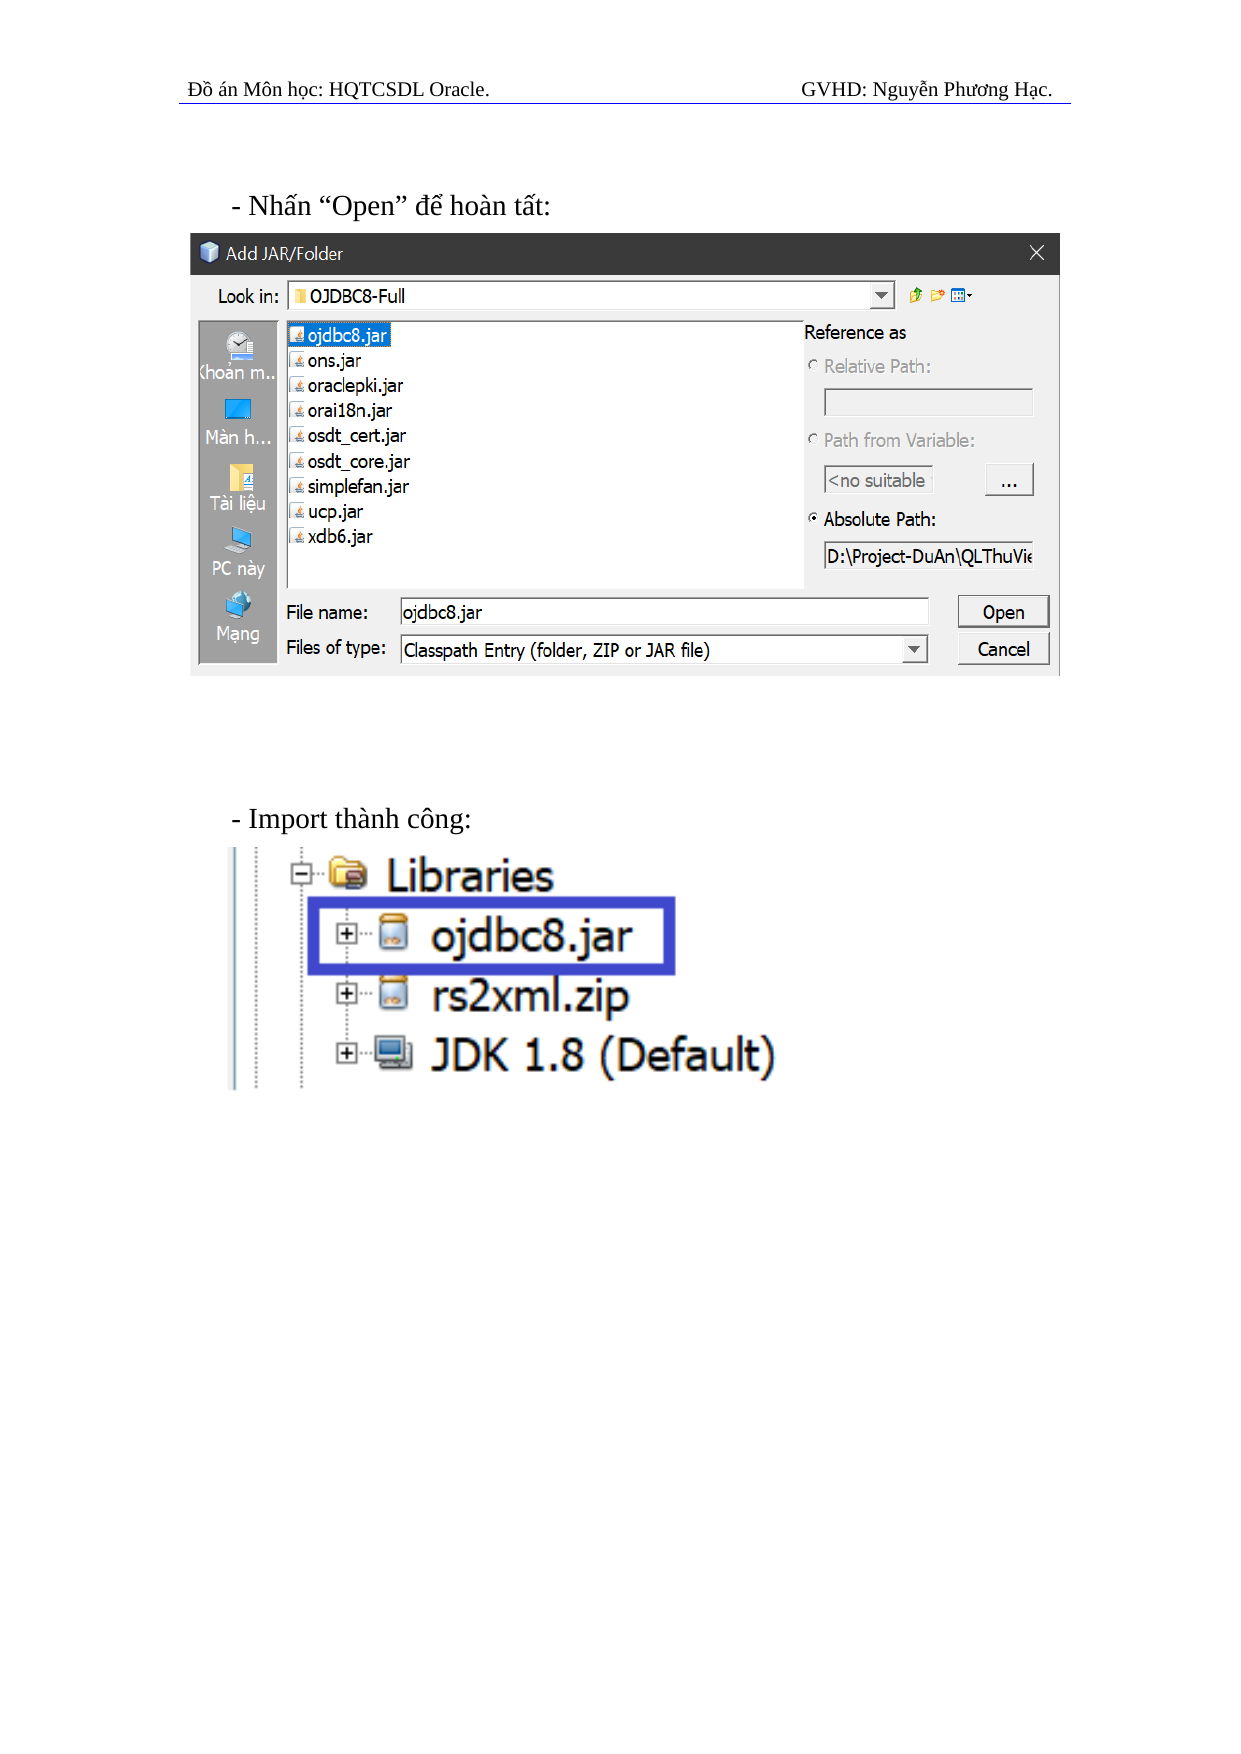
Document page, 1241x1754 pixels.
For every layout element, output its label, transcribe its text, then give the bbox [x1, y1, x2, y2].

picture [190, 233, 1060, 676]
picture [227, 847, 1023, 1165]
text - Import thành công: [187, 801, 1062, 835]
text - Nhấn “Open” để hoàn tất: [187, 188, 1062, 221]
